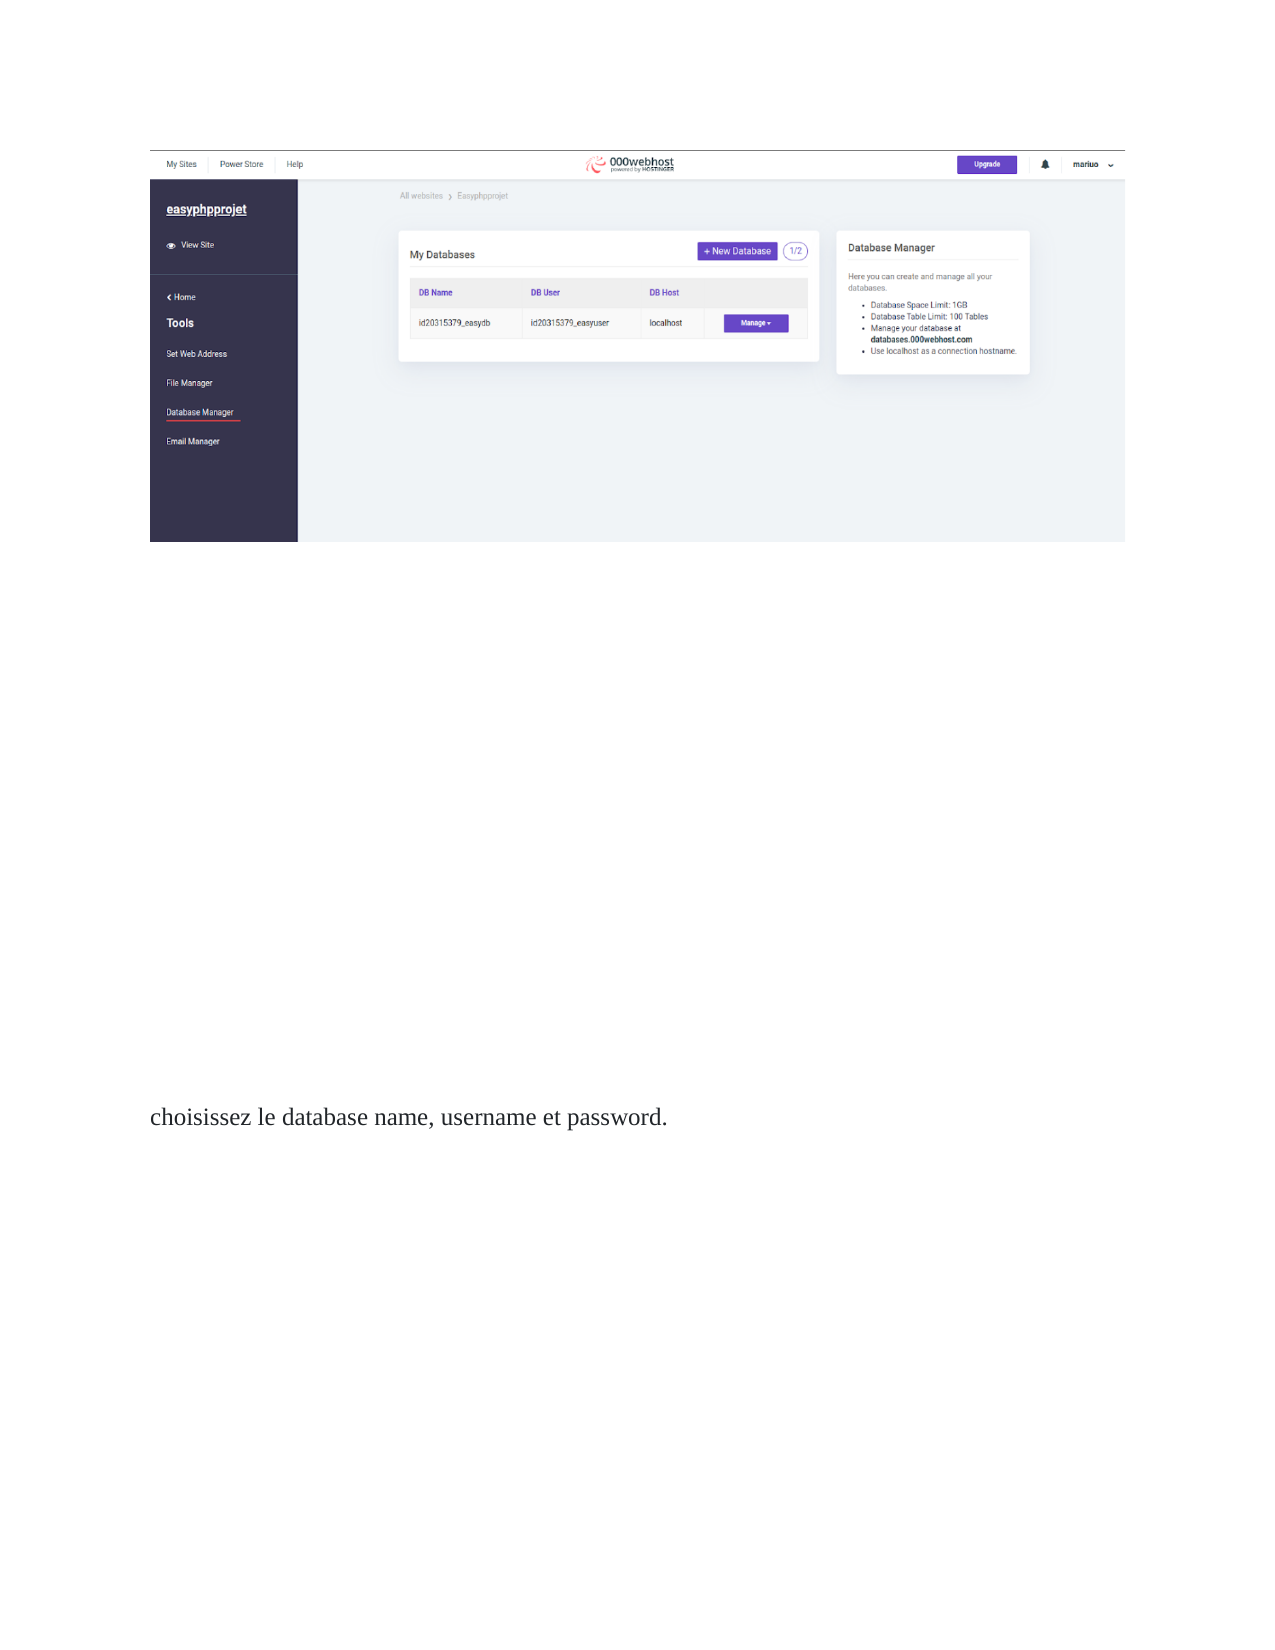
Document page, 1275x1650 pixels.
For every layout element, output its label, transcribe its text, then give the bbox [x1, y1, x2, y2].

text choisissez le database name, username et password. [150, 1102, 1125, 1131]
picture [150, 150, 1125, 542]
